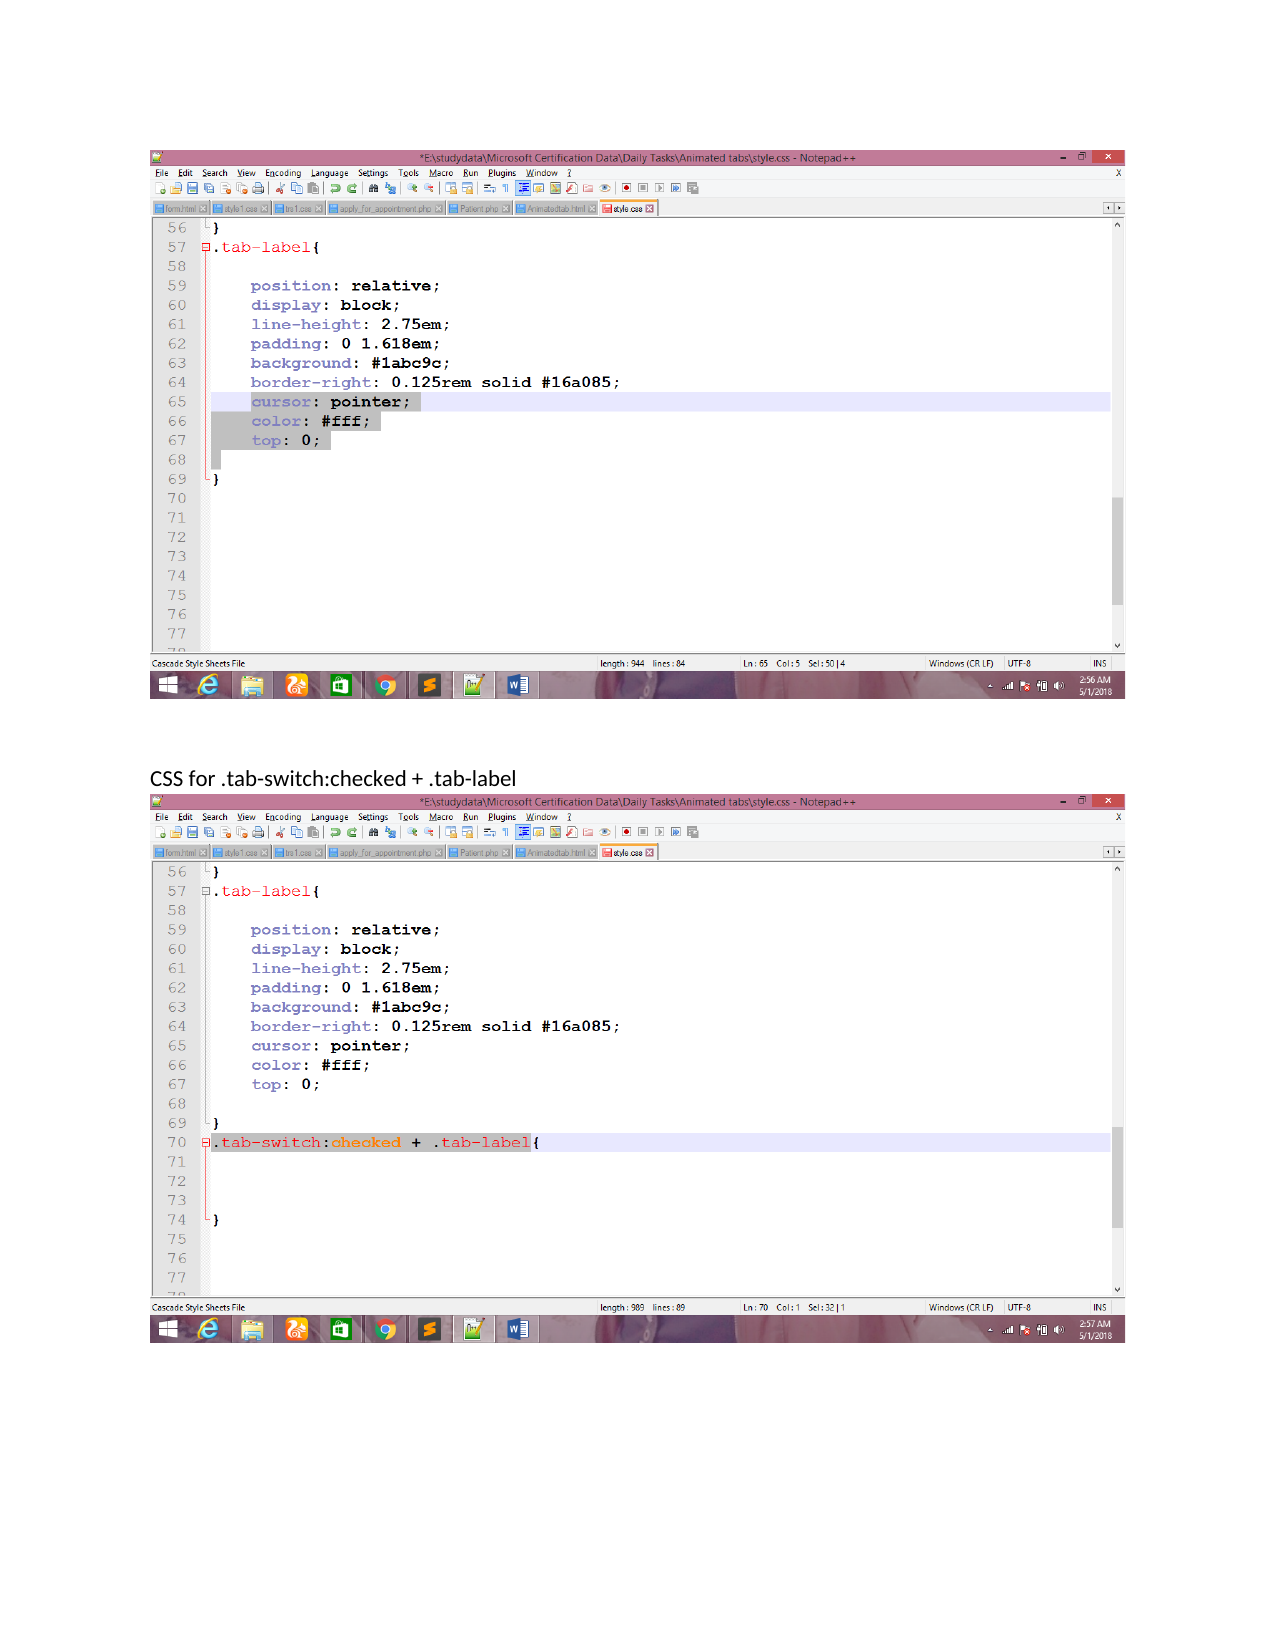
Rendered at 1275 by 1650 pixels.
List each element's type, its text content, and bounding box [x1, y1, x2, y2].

picture [150, 150, 1125, 699]
text CSS for .tab-switch:checked + .tab-label [150, 764, 1125, 794]
picture [150, 794, 1125, 1343]
